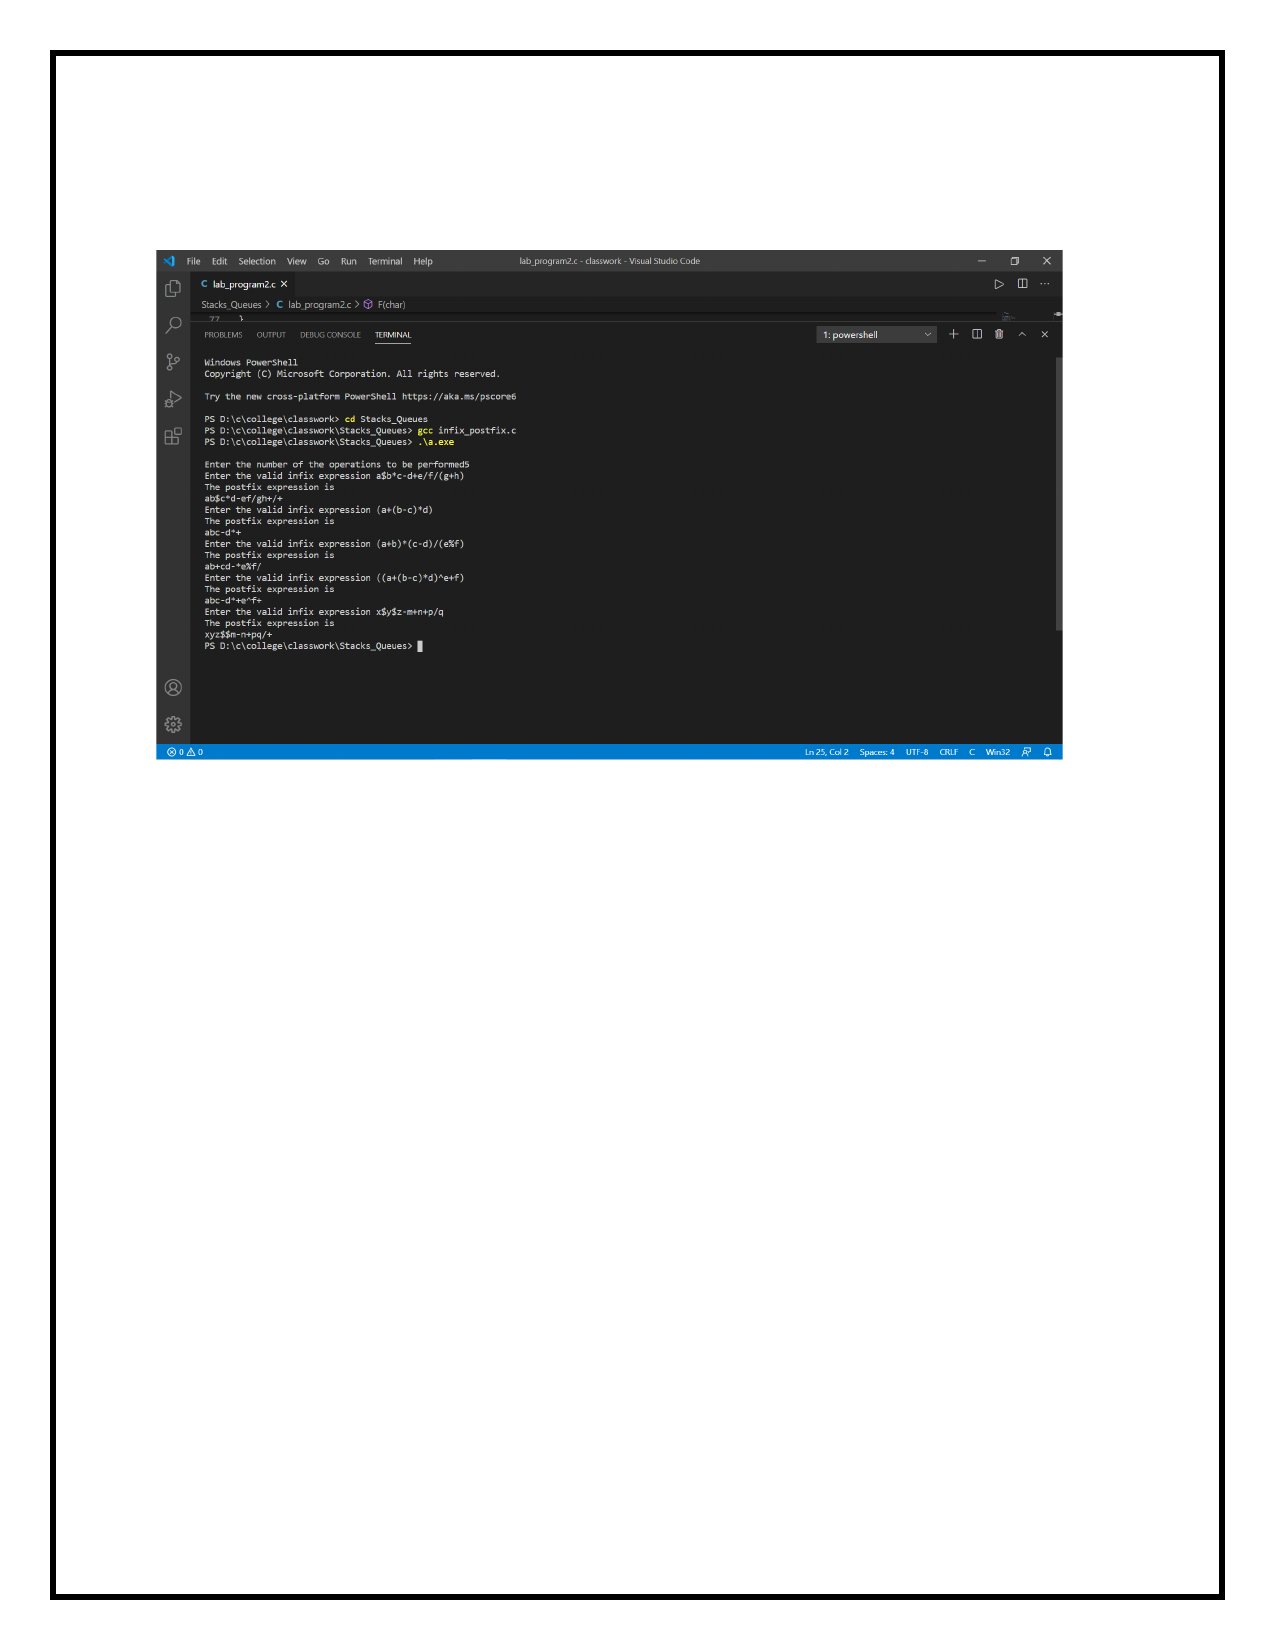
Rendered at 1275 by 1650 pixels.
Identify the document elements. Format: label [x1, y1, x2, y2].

picture [156, 250, 1063, 760]
